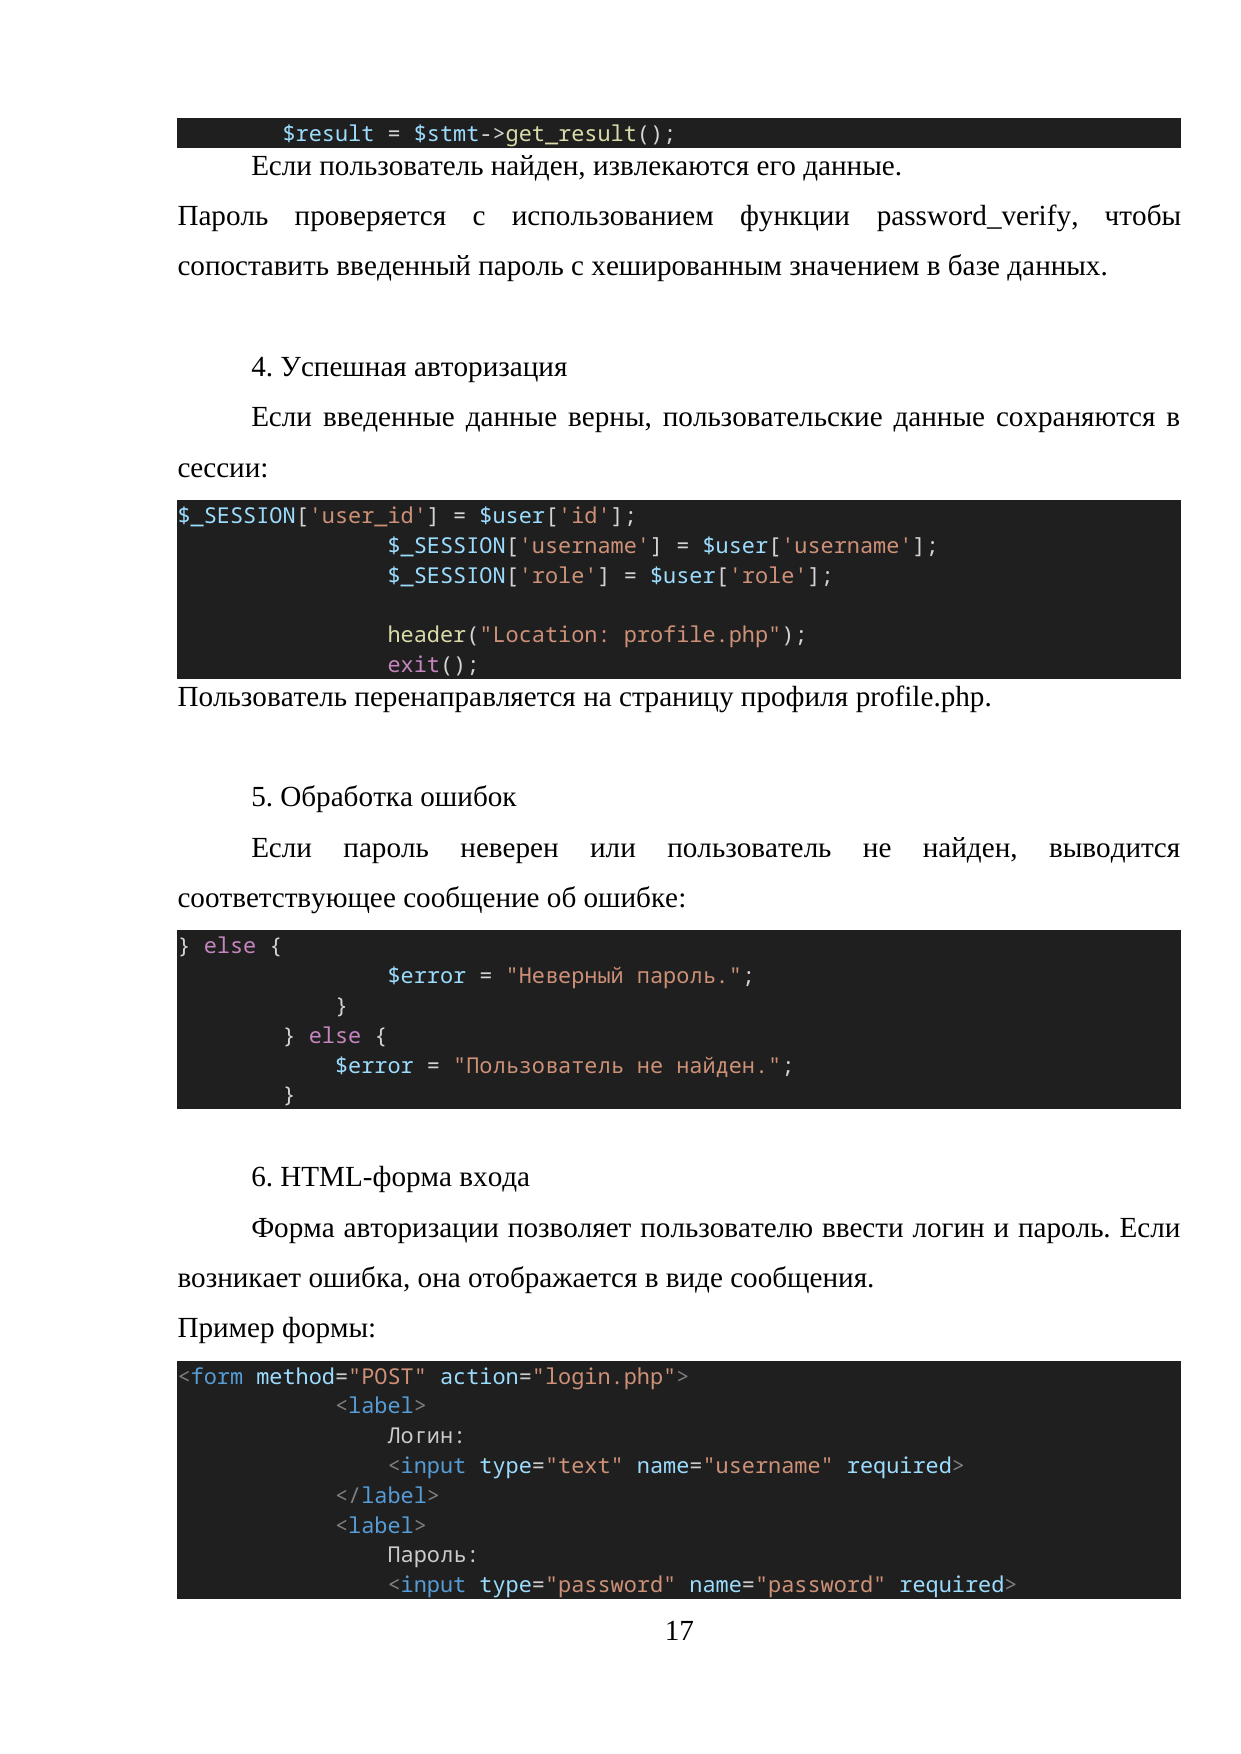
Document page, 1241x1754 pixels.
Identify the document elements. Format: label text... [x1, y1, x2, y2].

text } else { [177, 930, 1181, 960]
text } [177, 1079, 1181, 1109]
text </label> [177, 1480, 1181, 1510]
text $error = "Неверный пароль."; [177, 960, 1181, 990]
text Если пароль неверен или пользователь не найден, выводится соответствующее сообщение об ошибке: [177, 830, 1181, 914]
text <form method="POST" action="login.php"> [177, 1361, 1181, 1391]
text Пароль проверяется с использованием функции password_verify, чтобы сопоставить введенный пароль с хешированным значением в базе данных. [177, 198, 1181, 282]
text Логин: [177, 1420, 1181, 1450]
text 4. Успешная авторизация [251, 299, 1181, 383]
text Пароль: [177, 1539, 1181, 1569]
text $_SESSION['username'] = $user['username']; [177, 530, 1181, 560]
text $_SESSION['role'] = $user['role']; [177, 560, 1181, 589]
text exit(); [177, 649, 1181, 679]
text $error = "Пользователь не найден."; [177, 1049, 1181, 1079]
text <label> [177, 1510, 1181, 1539]
text } else { [177, 1020, 1181, 1049]
text <label> [177, 1391, 1181, 1420]
text <input type="password" name="password" required> [177, 1569, 1181, 1599]
text <input type="text" name="username" required> [177, 1450, 1181, 1480]
text } [177, 990, 1181, 1020]
text $_SESSION['user_id'] = $user['id']; [177, 500, 1181, 530]
text 5. Обработка ошибок [251, 729, 1181, 813]
text Если пользователь найден, извлекаются его данные. [177, 148, 1181, 181]
text Пример формы: [177, 1310, 1181, 1344]
text header("Location: profile.php"); [177, 619, 1181, 649]
text $result = $stmt->get_result(); [177, 118, 1181, 148]
text Форма авторизации позволяет пользователю ввести логин и пароль. Если возникает ошибка, она отображается в виде сообщения. [177, 1210, 1181, 1294]
text Если введенные данные верны, пользовательские данные сохраняются в сессии: [177, 399, 1181, 483]
text Пользователь перенаправляется на страницу профиля profile.php. [177, 679, 1181, 712]
text 6. HTML-форма входа [251, 1109, 1181, 1193]
